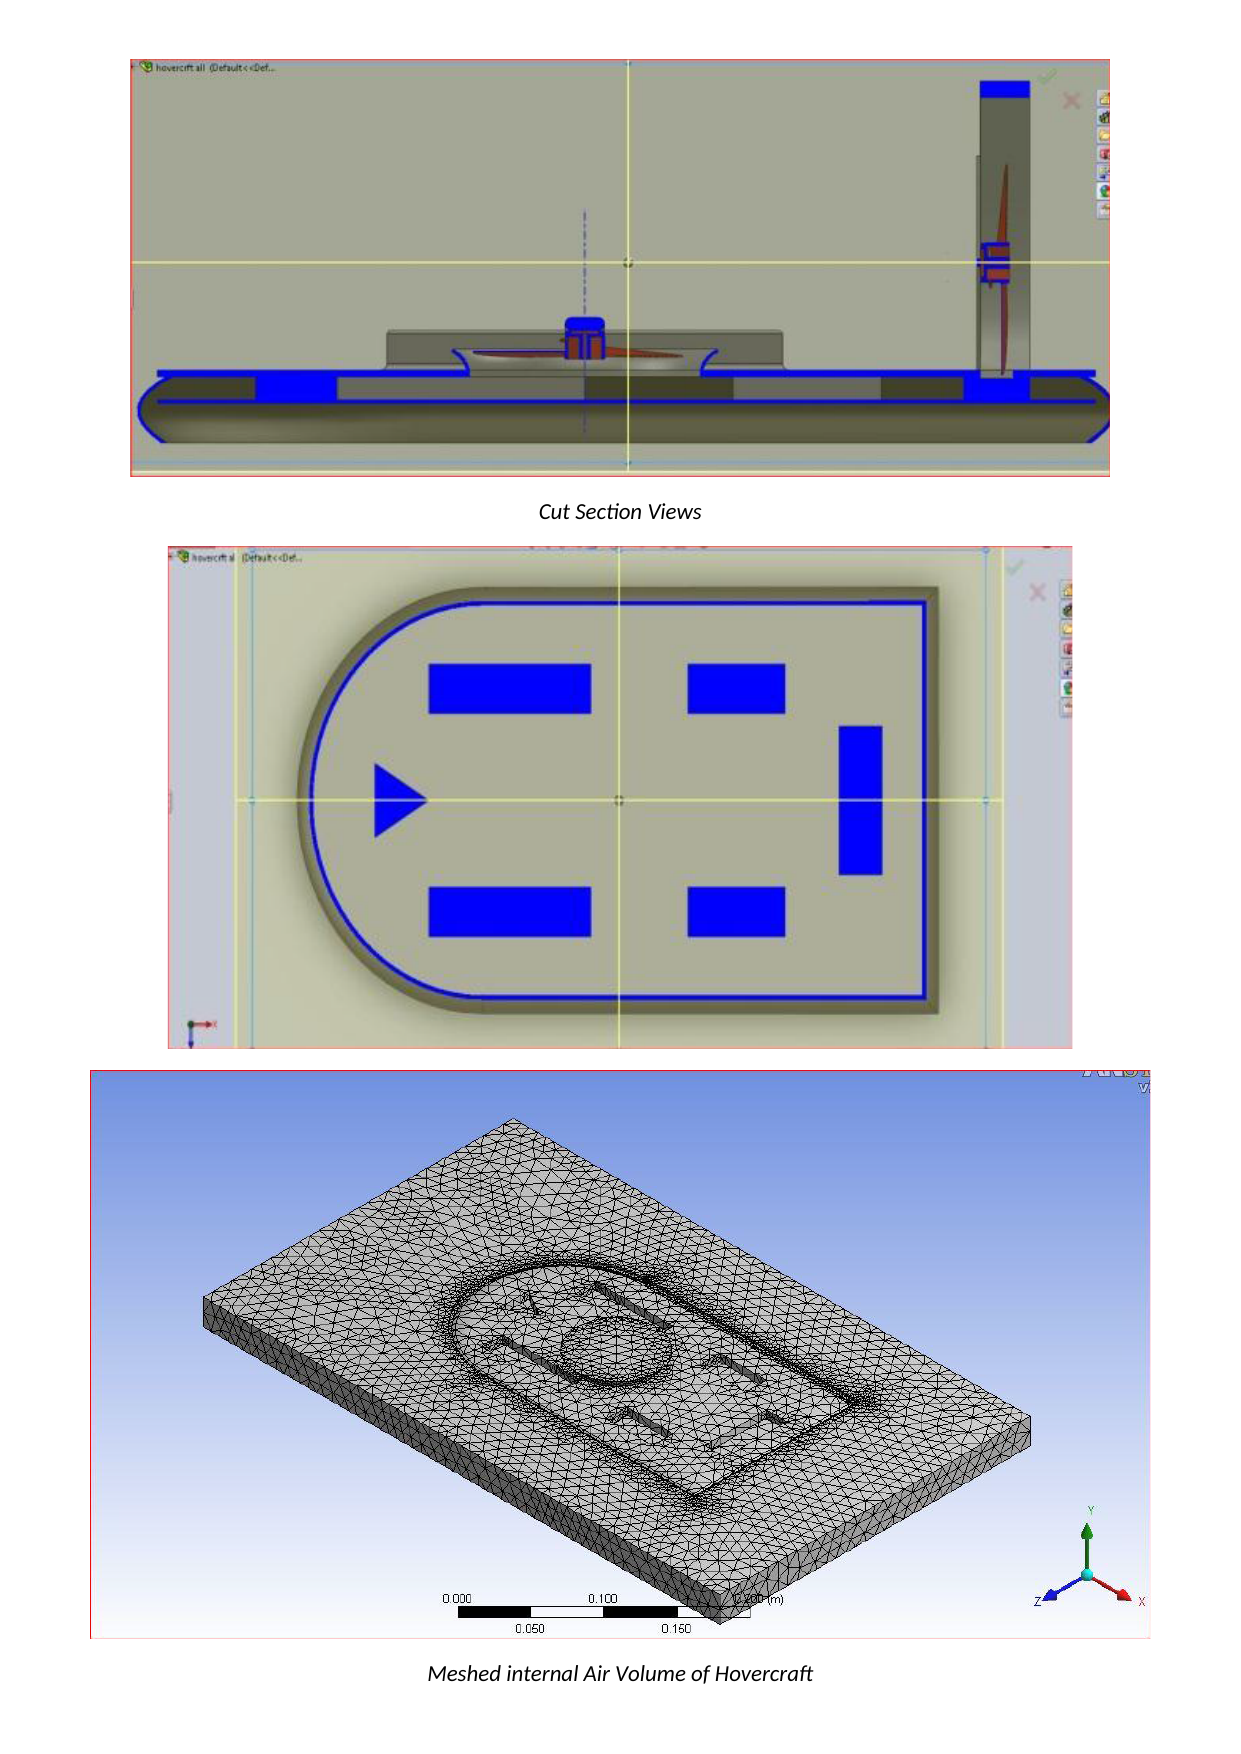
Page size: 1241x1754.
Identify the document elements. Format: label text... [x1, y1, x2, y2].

text Meshed internal Air Volume of Hovercraft [89, 1659, 1152, 1687]
text Cut Section Views [89, 497, 1152, 525]
